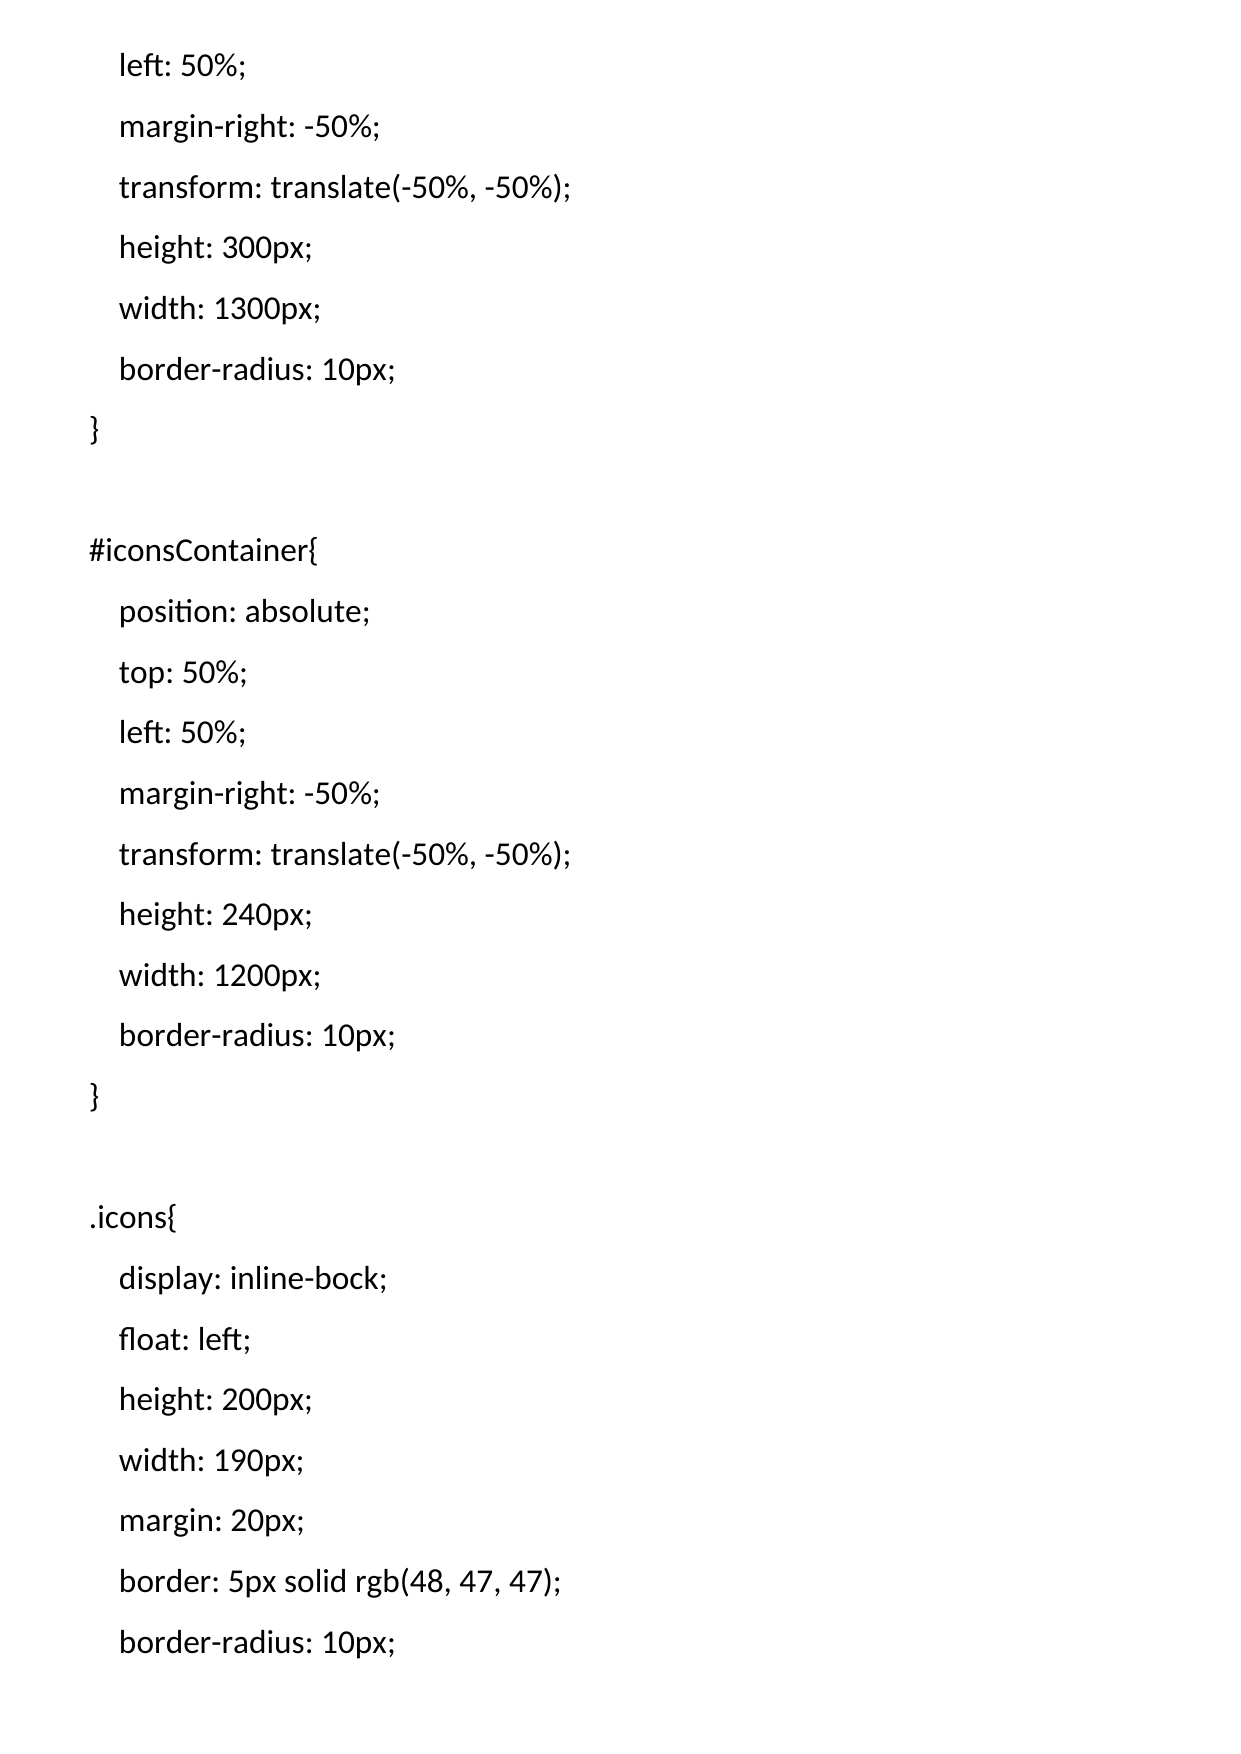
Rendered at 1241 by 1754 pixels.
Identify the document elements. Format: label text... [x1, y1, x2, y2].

text border-radius: 10px; [89, 1621, 1152, 1661]
text margin: 20px; [89, 1499, 1152, 1540]
text width: 190px; [89, 1439, 1152, 1479]
text border: 5px solid rgb(48, 47, 47); [89, 1560, 1152, 1601]
text height: 300px; [89, 226, 1152, 267]
text width: 1300px; [89, 287, 1152, 328]
text height: 200px; [89, 1378, 1152, 1419]
text left: 50%; [89, 711, 1152, 752]
text left: 50%; [89, 44, 1152, 85]
text } [89, 408, 1152, 449]
text top: 50%; [89, 651, 1152, 691]
text float: left; [89, 1317, 1152, 1358]
text transform: translate(-50%, -50%); [89, 166, 1152, 206]
text margin-right: -50%; [89, 105, 1152, 146]
text } [89, 1075, 1152, 1116]
text position: absolute; [89, 590, 1152, 631]
text border-radius: 10px; [89, 347, 1152, 388]
text height: 240px; [89, 893, 1152, 934]
text #iconsContainer{ [89, 529, 1152, 570]
text transform: translate(-50%, -50%); [89, 832, 1152, 873]
text display: inline-bock; [89, 1257, 1152, 1298]
text border-radius: 10px; [89, 1014, 1152, 1055]
text width: 1200px; [89, 954, 1152, 994]
text margin-right: -50%; [89, 772, 1152, 813]
text .icons{ [89, 1196, 1152, 1237]
